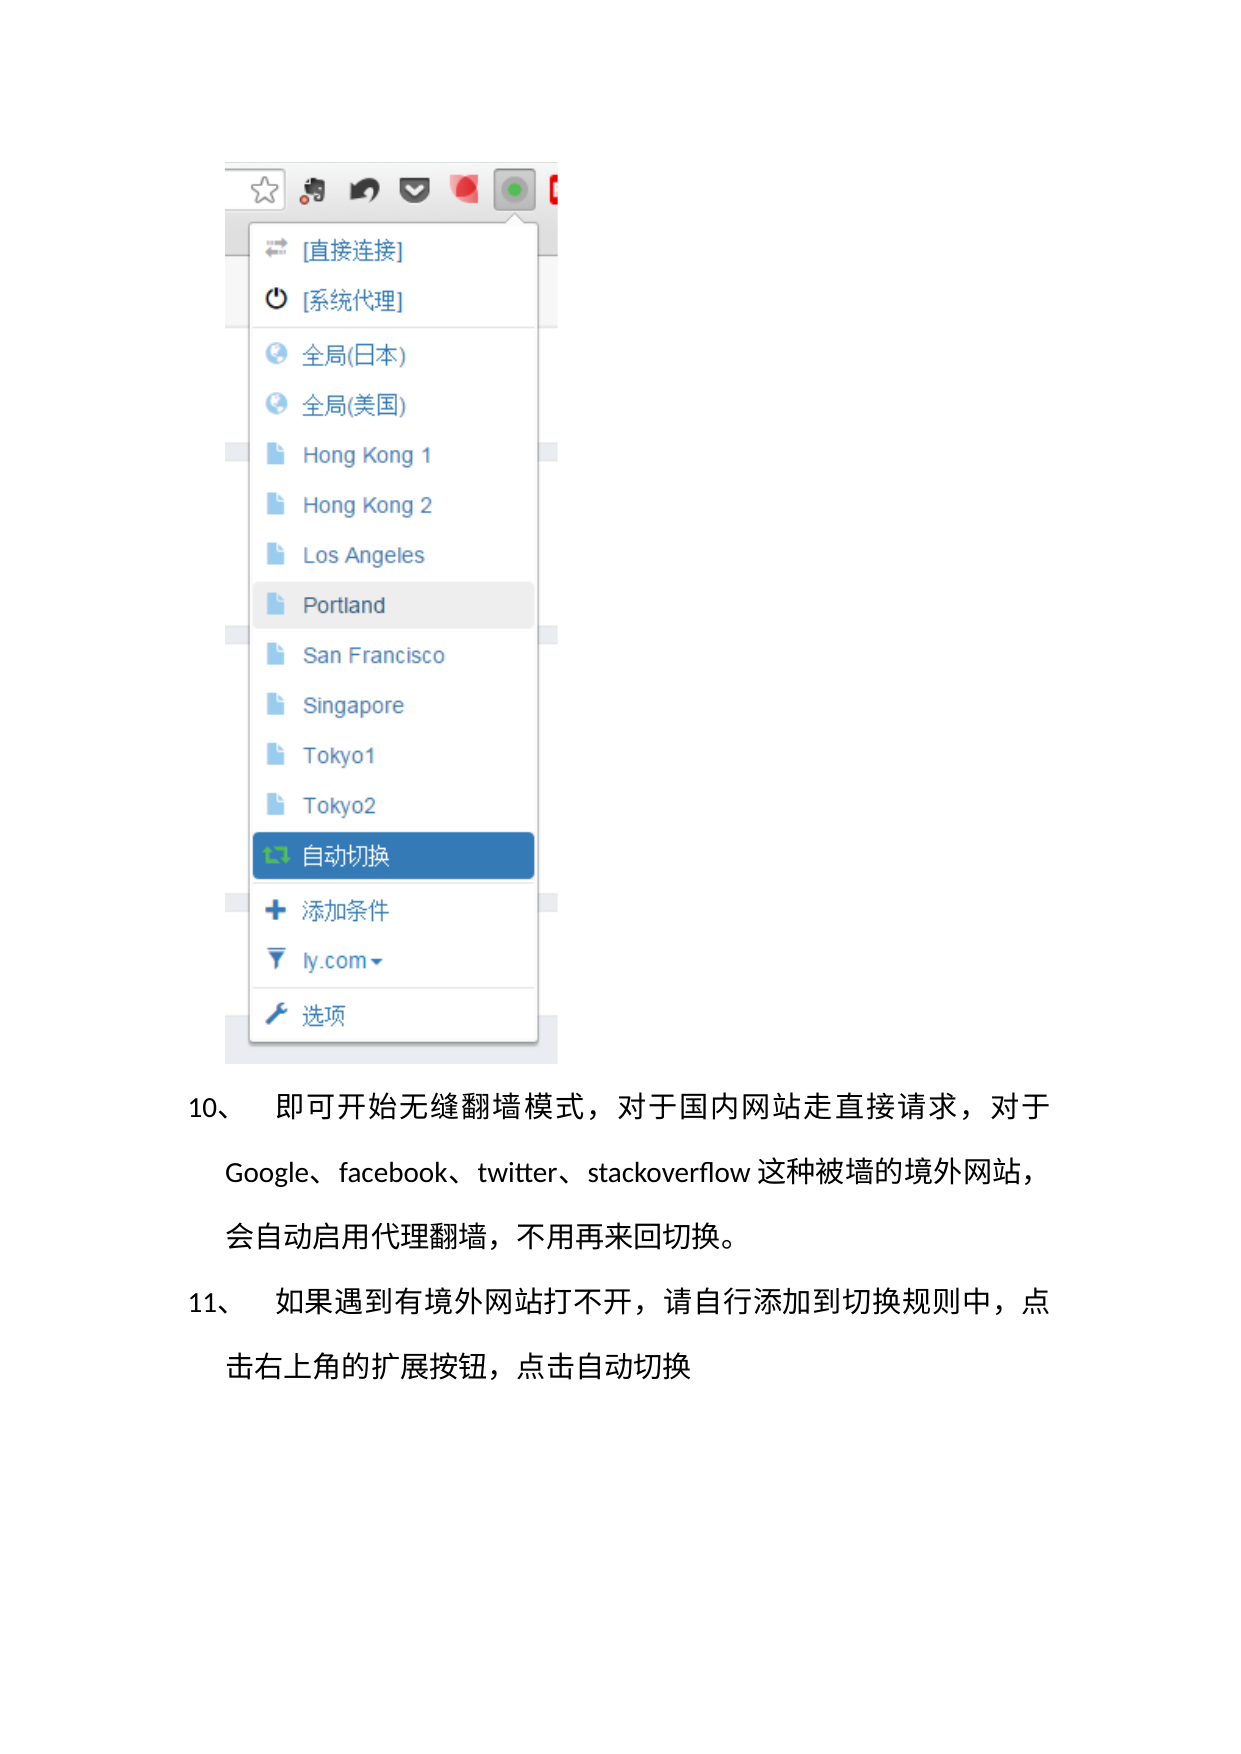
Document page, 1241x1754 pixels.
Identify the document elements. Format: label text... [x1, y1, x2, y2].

picture [225, 162, 558, 1064]
list 即可开始无缝翻墙模式，对于国内网站走直接请求，对于Google、facebook、twitter、stackoverflow这种被墙的境外网站，会自动启用代理翻墙，不用再来回切换。 [187, 1072, 1053, 1267]
list 如果遇到有境外网站打不开，请自行添加到切换规则中，点击右上角的扩展按钮，点击自动切换 [187, 1267, 1053, 1397]
